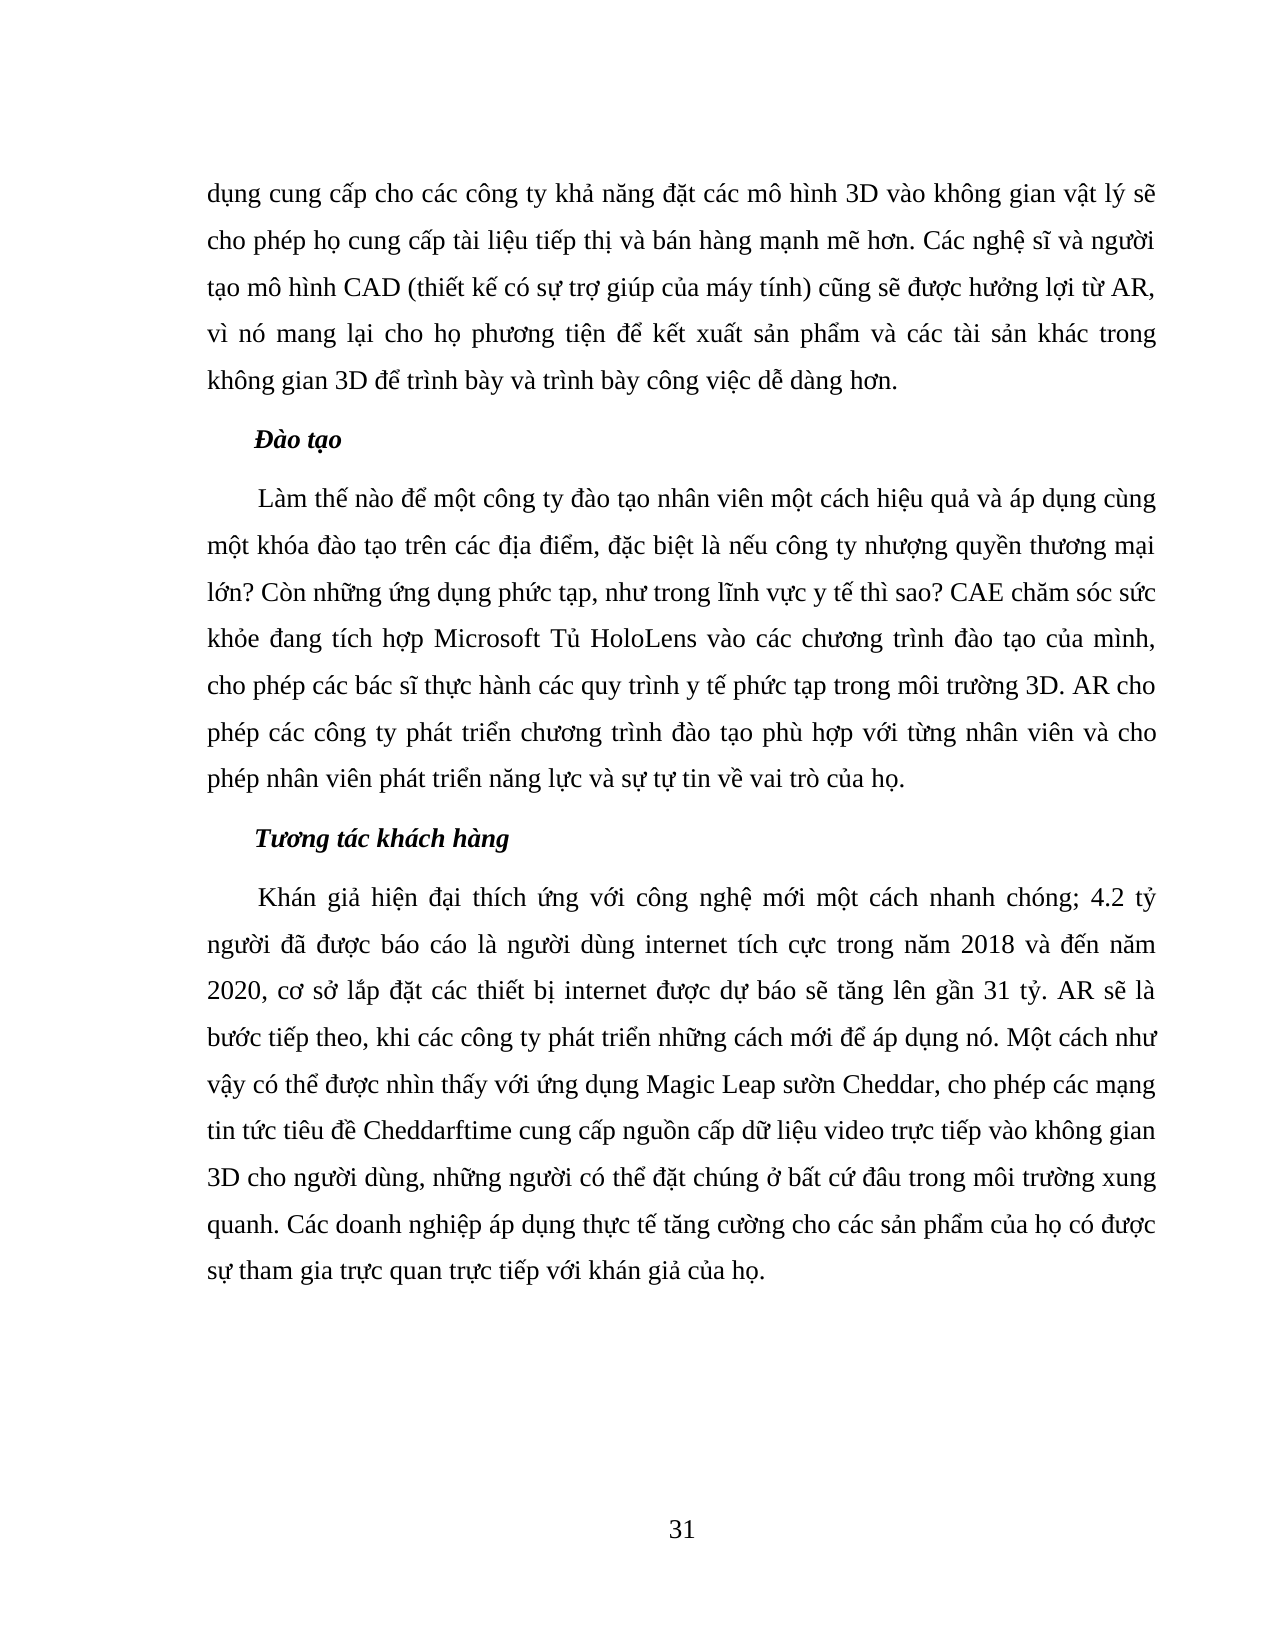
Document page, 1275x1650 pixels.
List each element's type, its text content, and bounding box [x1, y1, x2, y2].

text Khán giả hiện đại thích ứng với công nghệ mới một cách nhanh chóng; 4.2 tỷ người đã được báo cáo là người dùng internet tích cực trong năm 2018 và đến năm 2020, cơ sở lắp đặt các thiết bị internet được dự báo sẽ tăng lên gần 31 tỷ. AR sẽ là bước tiếp theo, khi các công ty phát triển những cách mới để áp dụng nó. Một cách như vậy có thể được nhìn thấy với ứng dụng Magic Leap sườn Cheddar, cho phép các mạng tin tức tiêu đề Cheddarftime cung cấp nguồn cấp dữ liệu video trực tiếp vào không gian 3D cho người dùng, những người có thể đặt chúng ở bất cứ đâu trong môi trường xung quanh. Các doanh nghiệp áp dụng thực tế tăng cường cho các sản phẩm của họ có được sự tham gia trực quan trực tiếp với khán giả của họ. [207, 881, 1157, 1286]
subtitle Tương tác khách hàng [254, 822, 1219, 853]
text dụng cung cấp cho các công ty khả năng đặt các mô hình 3D vào không gian vật lý sẽ cho phép họ cung cấp tài liệu tiếp thị và bán hàng mạnh mẽ hơn. Các nghệ sĩ và người tạo mô hình CAD (thiết kế có sự trợ giúp của máy tính) cũng sẽ được hưởng lợi từ AR, vì nó mang lại cho họ phương tiện để kết xuất sản phẩm và các tài sản khác trong không gian 3D để trình bày và trình bày công việc dễ dàng hơn. [207, 177, 1157, 395]
subtitle Đào tạo [254, 423, 1219, 454]
text Làm thế nào để một công ty đào tạo nhân viên một cách hiệu quả và áp dụng cùng một khóa đào tạo trên các địa điểm, đặc biệt là nếu công ty nhượng quyền thương mại lớn? Còn những ứng dụng phức tạp, như trong lĩnh vực y tế thì sao? CAE chăm sóc sức khỏe đang tích hợp Microsoft Tủ HoloLens vào các chương trình đào tạo của mình, cho phép các bác sĩ thực hành các quy trình y tế phức tạp trong môi trường 3D. AR cho phép các công ty phát triển chương trình đào tạo phù hợp với từng nhân viên và cho phép nhân viên phát triển năng lực và sự tự tin về vai trò của họ. [207, 482, 1157, 794]
